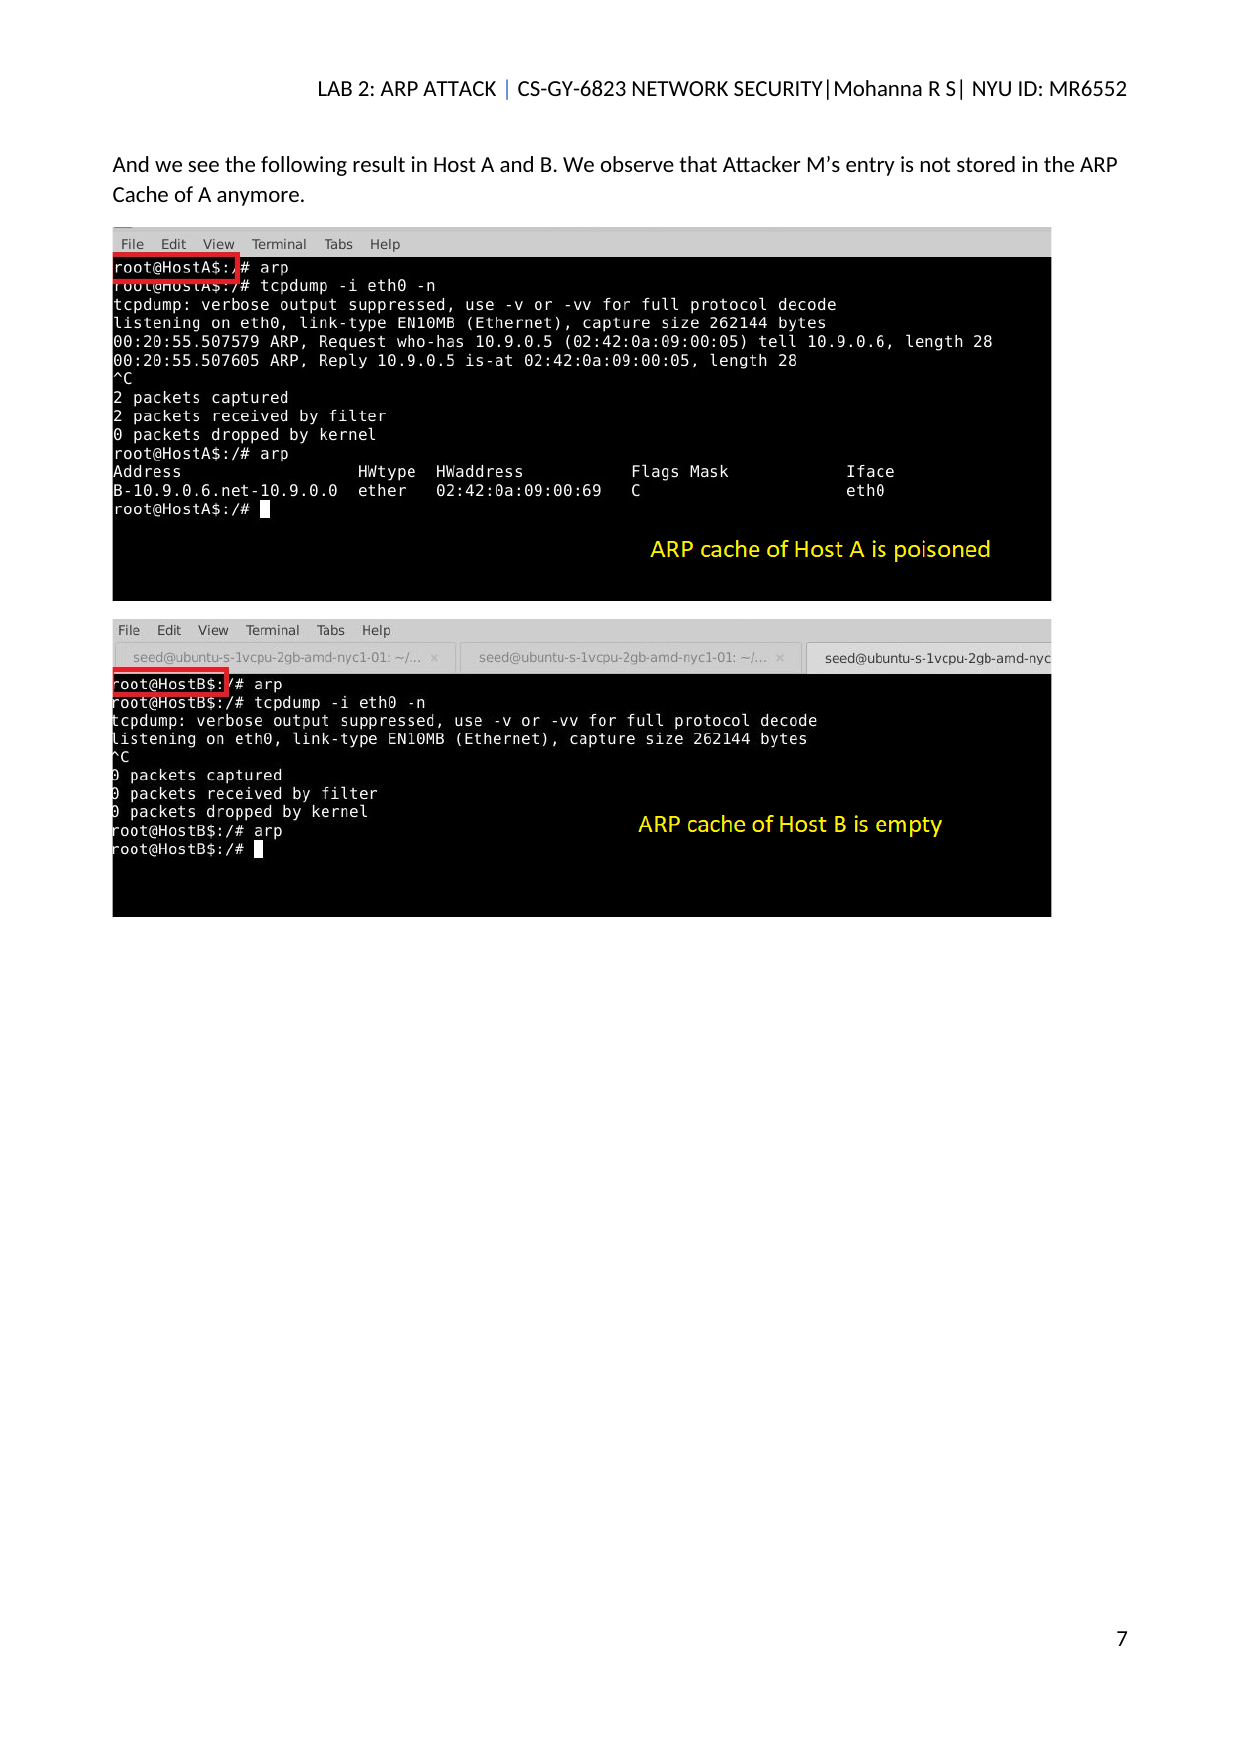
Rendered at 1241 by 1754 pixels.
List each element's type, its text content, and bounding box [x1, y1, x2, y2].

picture [112, 227, 1052, 601]
text And we see the following result in Host A and B. We observe that Attacker M’s entry is not stored in the ARP Cache of A anymore. [112, 150, 1128, 208]
picture [112, 619, 1052, 917]
